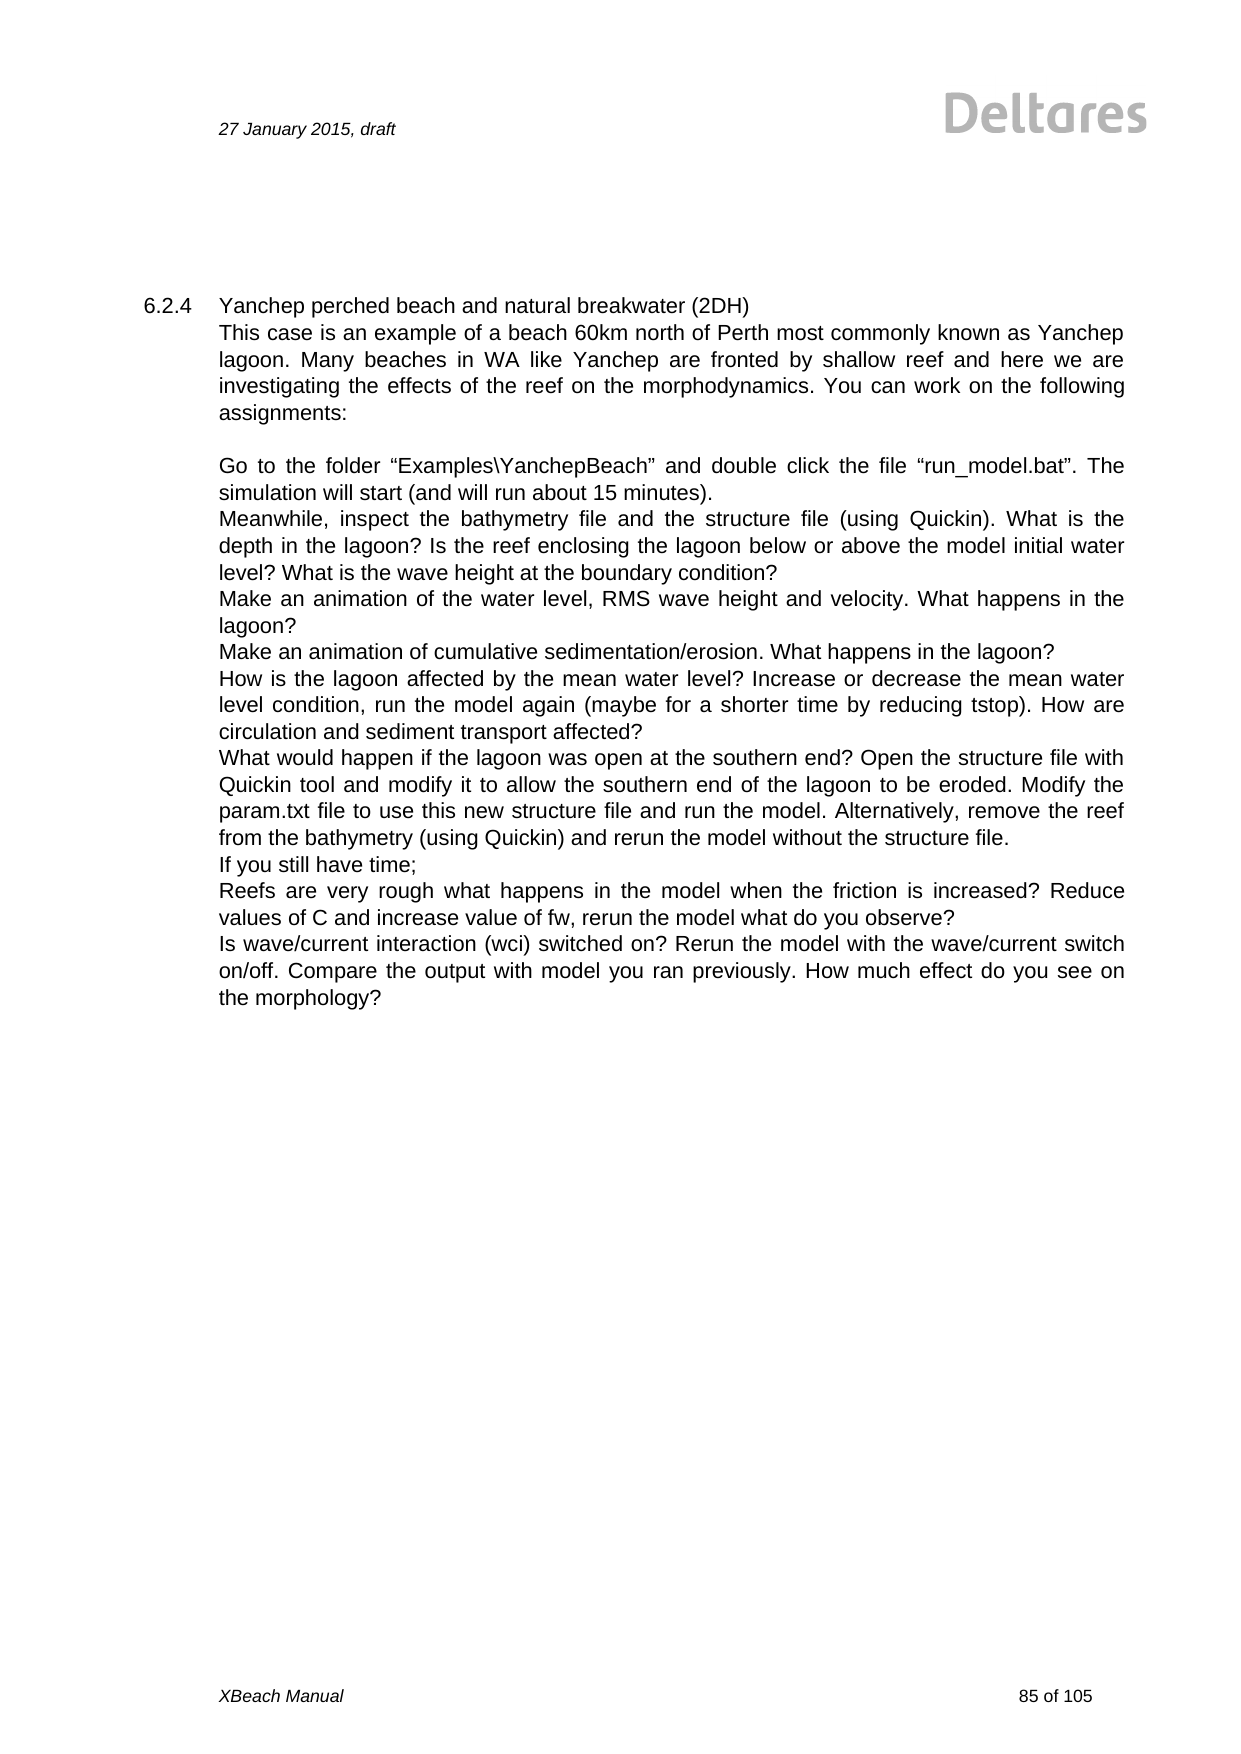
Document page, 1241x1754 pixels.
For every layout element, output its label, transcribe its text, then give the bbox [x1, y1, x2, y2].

picture [945, 75, 1147, 133]
text How is the lagoon affected by the mean water level? Increase or decrease the mean water level condition, run the model again (maybe for a shorter time by reducing tstop). How are circulation and sediment transport affected? [218, 664, 1126, 744]
text If you still have time; [218, 850, 1126, 877]
text This case is an example of a beach 60km north of Perth most commonly known as Yanchep lagoon. Many beaches in WA like Yanchep are fronted by shallow reef and here we are investigating the effects of the reef on the morphodynamics. You can work on the following assignments: [218, 319, 1126, 425]
text Meanwhile, inspect the bathymetry file and the structure file (using Quickin). What is the depth in the lagoon? Is the reef enclosing the lagoon below or above the model initial water level? What is the wave height at the boundary condition? [218, 505, 1126, 584]
text Go to the folder “Examples\YanchepBeach” and double click the file “run_model.bat”. The simulation will start (and will run about 15 minutes). [218, 452, 1126, 505]
text Is wave/current interaction (wci) switched on? Rerun the model with the wave/current switch on/off. Compare the output with model you ran previously. How much effect do you see on the morphology? [218, 930, 1126, 1009]
subtitle Yanchep perched beach and natural breakwater (2DH) [192, 292, 1126, 319]
text Make an animation of cumulative sedimentation/erosion. What happens in the lagoon? [218, 638, 1126, 664]
text What would happen if the lagoon was open at the southern end? Open the structure file with Quickin tool and modify it to allow the southern end of the lagoon to be eroded. Modify the param.txt file to use this new structure file and run the model. Alternatively, remove the reef from the bathymetry (using Quickin) and rerun the model without the structure file. [218, 744, 1126, 850]
text Make an animation of the water level, RMS wave height and velocity. What happens in the lagoon? [218, 584, 1126, 638]
text Reefs are very rough what happens in the model when the friction is increased? Reduce values of C and increase value of fw, rerun the model what do you observe? [218, 877, 1126, 930]
